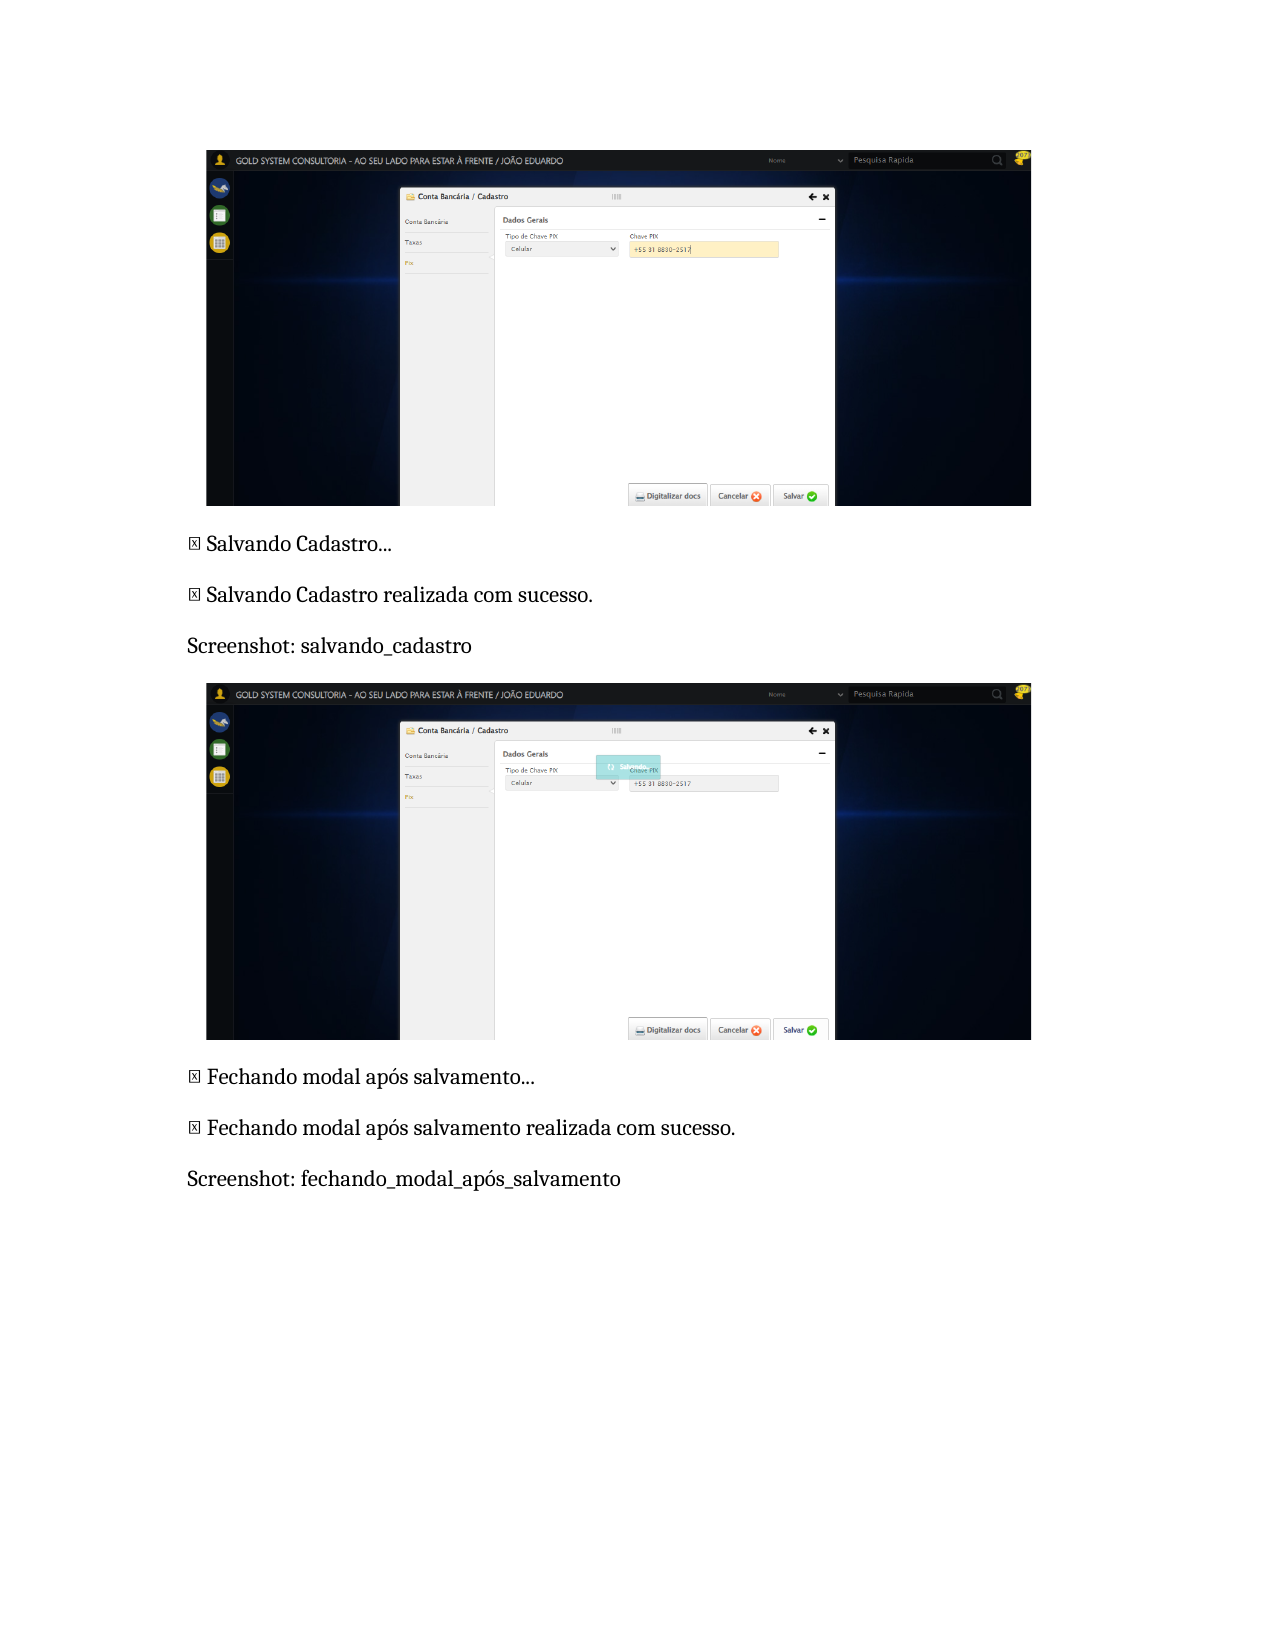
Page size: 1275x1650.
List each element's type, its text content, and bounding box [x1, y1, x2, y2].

picture [206, 150, 1032, 506]
text Screenshot: fechando_modal_após_salvamento [187, 1166, 1087, 1192]
text 🔄 Salvando Cadastro... [187, 530, 1087, 557]
text ✅ Fechando modal após salvamento realizada com sucesso. [187, 1115, 1087, 1141]
text ✅ Salvando Cadastro realizada com sucesso. [187, 581, 1087, 608]
text 🔄 Fechando modal após salvamento... [187, 1064, 1087, 1090]
text Screenshot: salvando_cadastro [187, 632, 1087, 659]
picture [206, 683, 1032, 1040]
